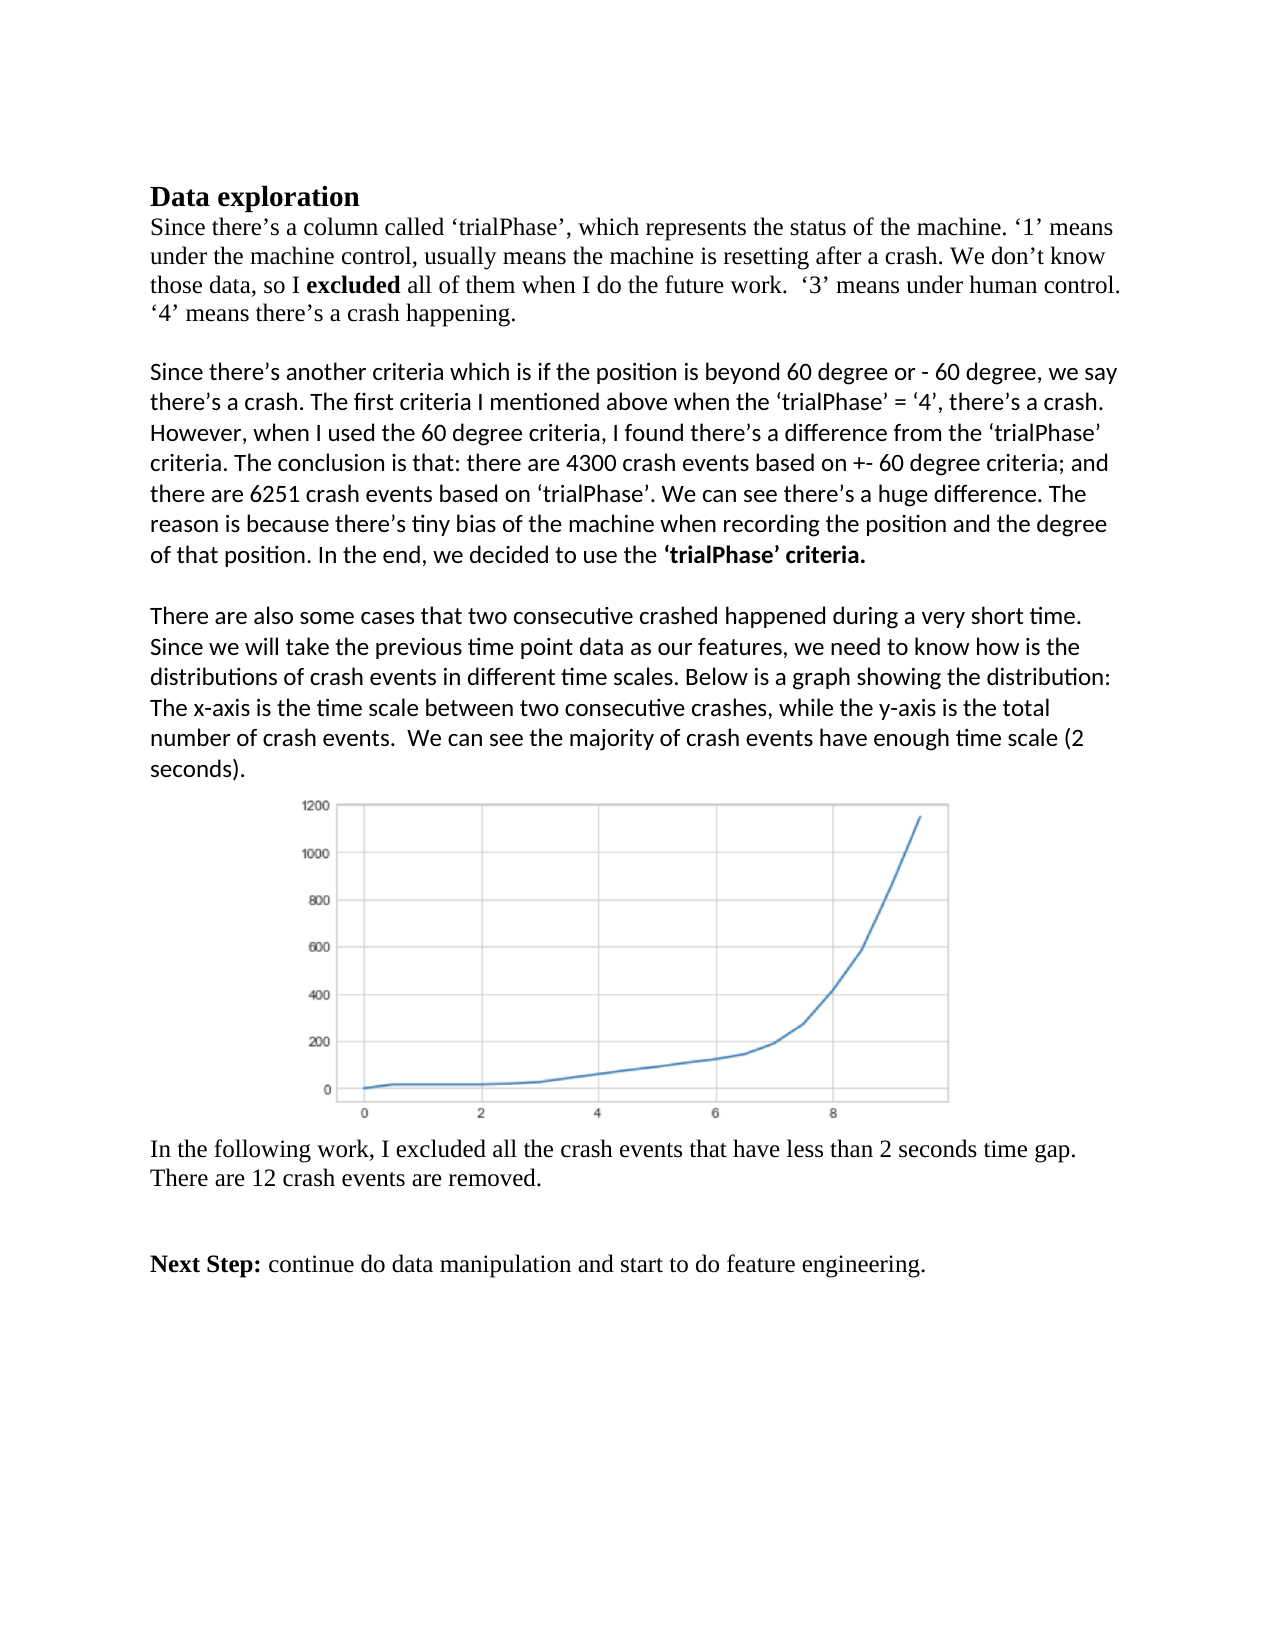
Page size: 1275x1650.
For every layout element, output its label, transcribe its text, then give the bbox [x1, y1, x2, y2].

picture [274, 783, 1001, 1135]
text There are also some cases that two consecutive crashed happened during a very short time. Since we will take the previous time point data as our features, we need to know how is the distributions of crash events in different time scales. Below is a graph showing the distribution: [150, 600, 1125, 692]
text Since there’s a column called ‘trialPhase’, which represents the status of the machine. ‘1’ means under the machine control, usually means the machine is resetting after a crash. We don’t know those data, so I excluded all of them when I do the future work. ‘3’ means under human control. ‘4’ means there’s a crash happening. [150, 212, 1125, 327]
text Next Step: continue do data manipulation and start to do feature engineering. [150, 1249, 1125, 1278]
text In the following work, I excluded all the crash events that have less than 2 seconds time gap. There are 12 crash events are removed. [150, 1134, 1125, 1192]
text The x-axis is the time scale between two consecutive crashes, while the y-axis is the total number of crash events. We can see the majority of crash events have enough time scale (2 seconds). [150, 692, 1125, 783]
text Data exploration [150, 179, 1125, 212]
text Since there’s another criteria which is if the position is beyond 60 degree or - 60 degree, we say there’s a crash. The first criteria I mentioned above when the ‘trialPhase’ = ‘4’, there’s a crash. However, when I used the 60 degree criteria, I found there’s a difference from the ‘trialPhase’ criteria. The conclusion is that: there are 4300 crash events based on +- 60 degree criteria; and there are 6251 crash events based on ‘trialPhase’. We can see there’s a huge difference. The reason is because there’s tiny bias of the machine when recording the position and the degree of that position. In the end, we decided to use the ‘trialPhase’ criteria. [150, 356, 1125, 570]
